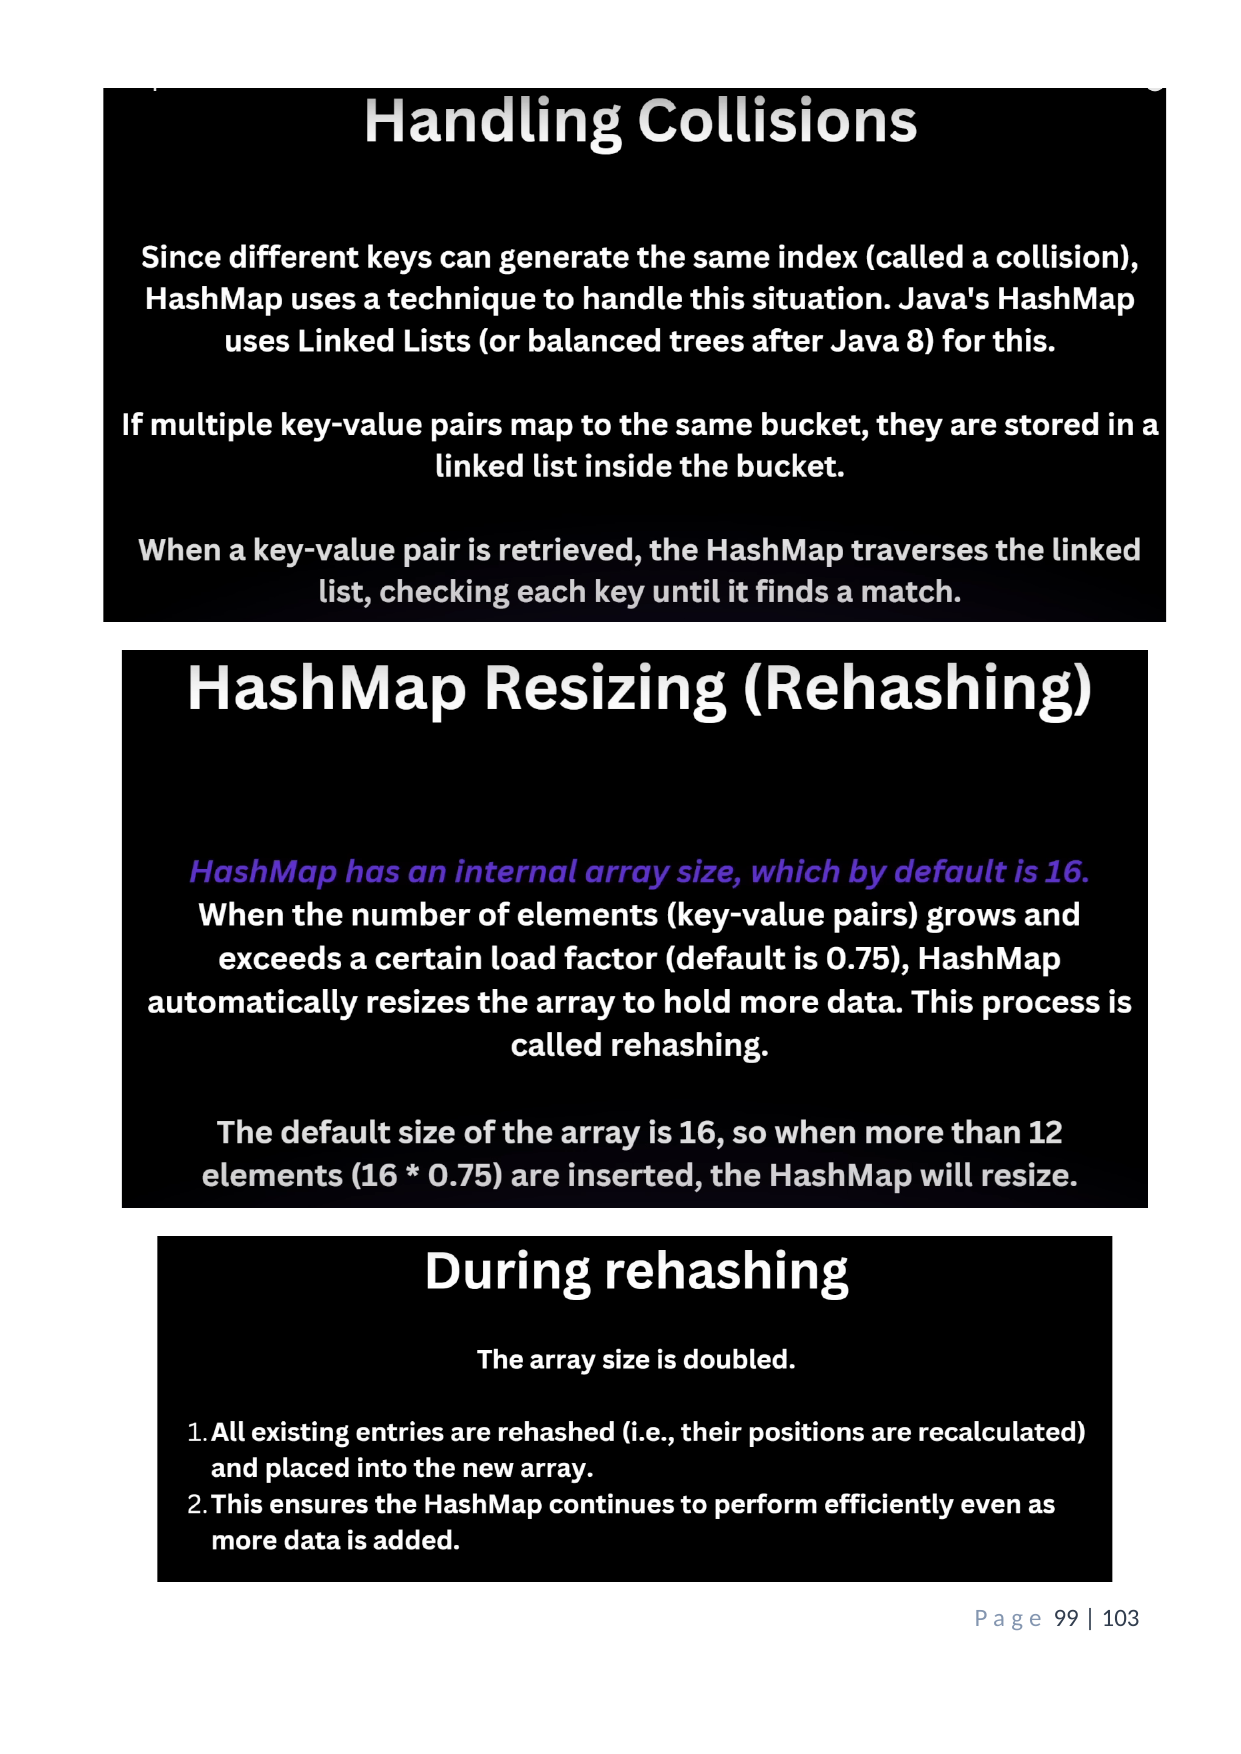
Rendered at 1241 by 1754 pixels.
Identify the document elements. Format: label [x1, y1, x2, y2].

picture [157, 1236, 1113, 1582]
picture [121, 650, 1148, 1208]
picture [103, 88, 1167, 622]
